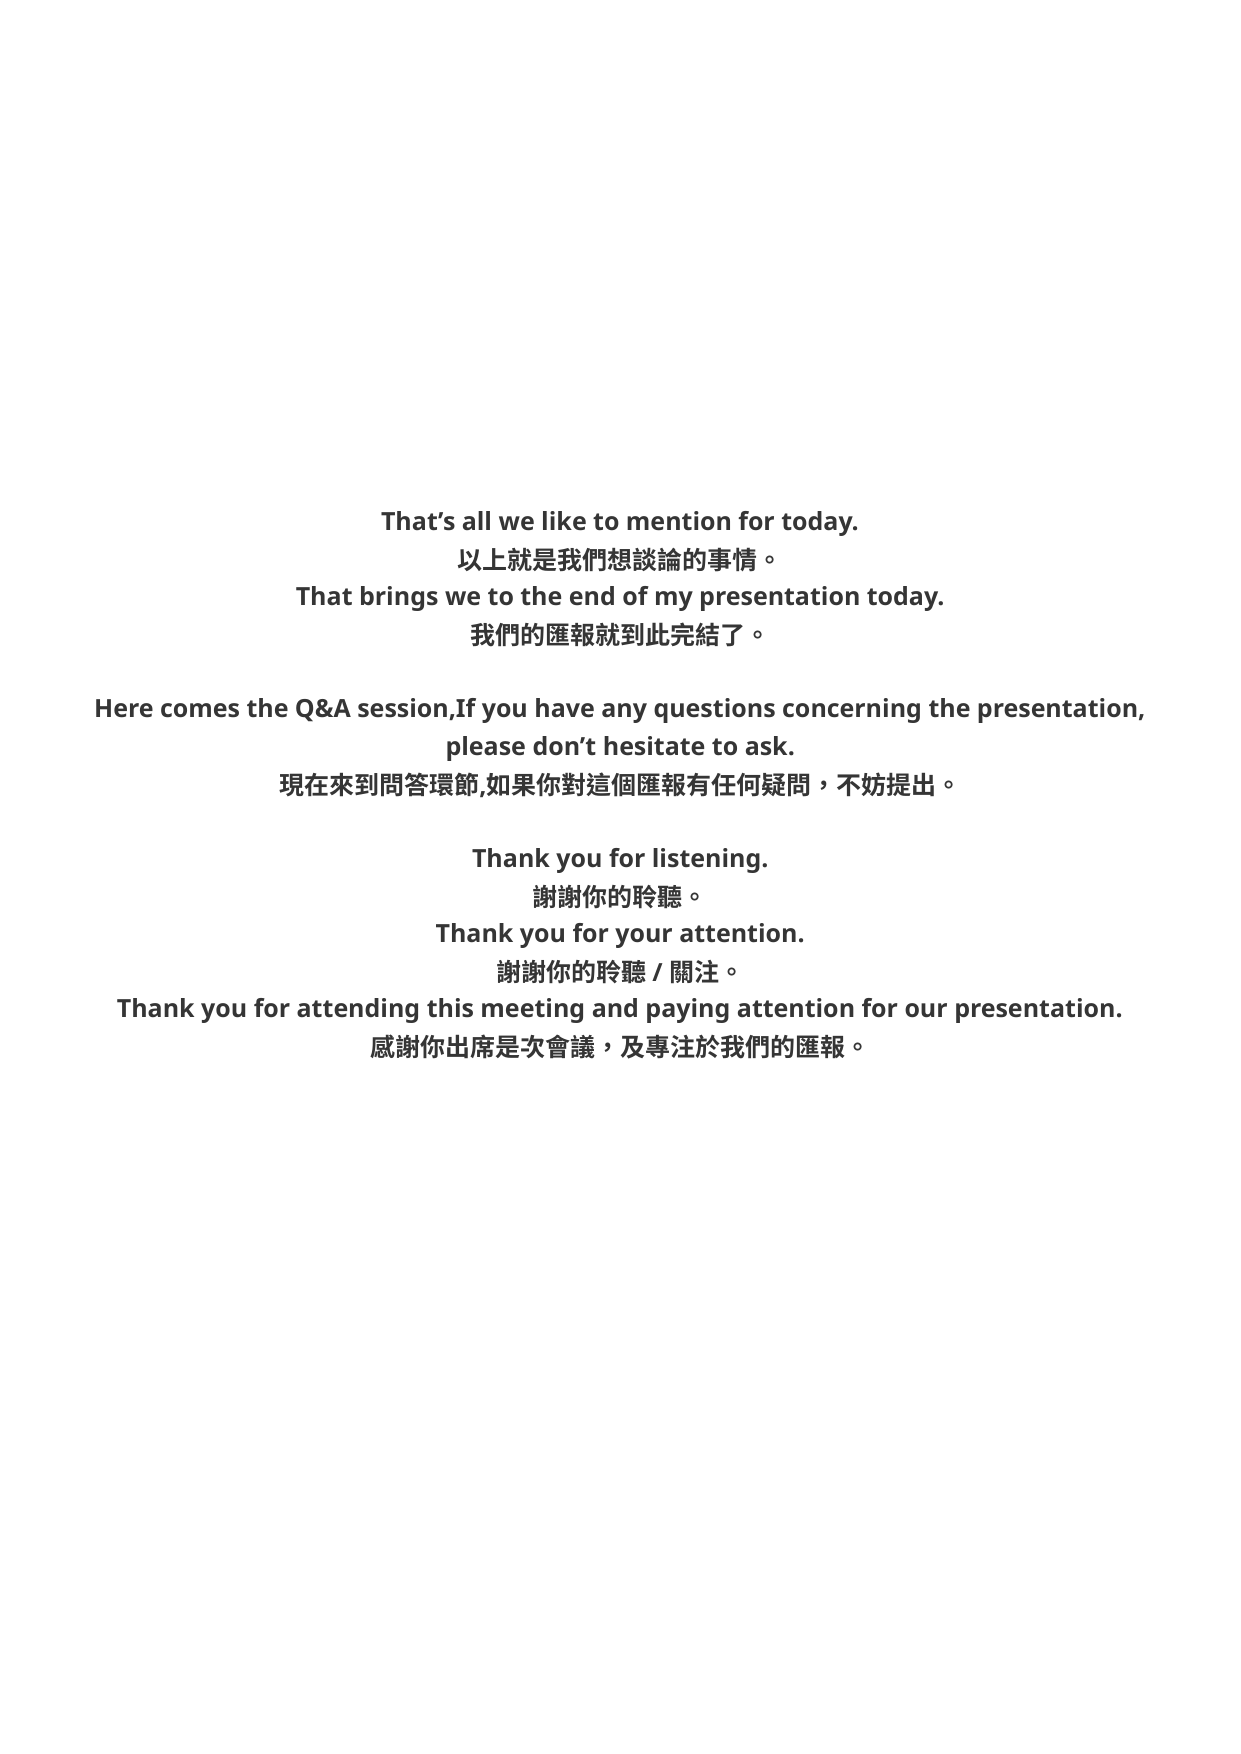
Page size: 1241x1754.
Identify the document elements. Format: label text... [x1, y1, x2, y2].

text Thank you for attending this meeting and paying attention for our presentation. 感謝你出席是次會議，及專注於我們的匯報。 [75, 989, 1165, 1064]
text That brings we to the end of my presentation today. 我們的匯報就到此完結了。 [75, 577, 1165, 652]
text Thank you for listening. 謝謝你的聆聽。 [75, 839, 1165, 914]
text Here comes the Q&A session,If you have any questions concerning the presentation, please don’t hesitate to ask. 現在來到問答環節,如果你對這個匯報有任何疑問，不妨提出。 [75, 689, 1165, 802]
text That’s all we like to mention for today. 以上就是我們想談論的事情。 [75, 502, 1165, 577]
text Thank you for your attention. 謝謝你的聆聽 / 關注。 [75, 914, 1165, 989]
